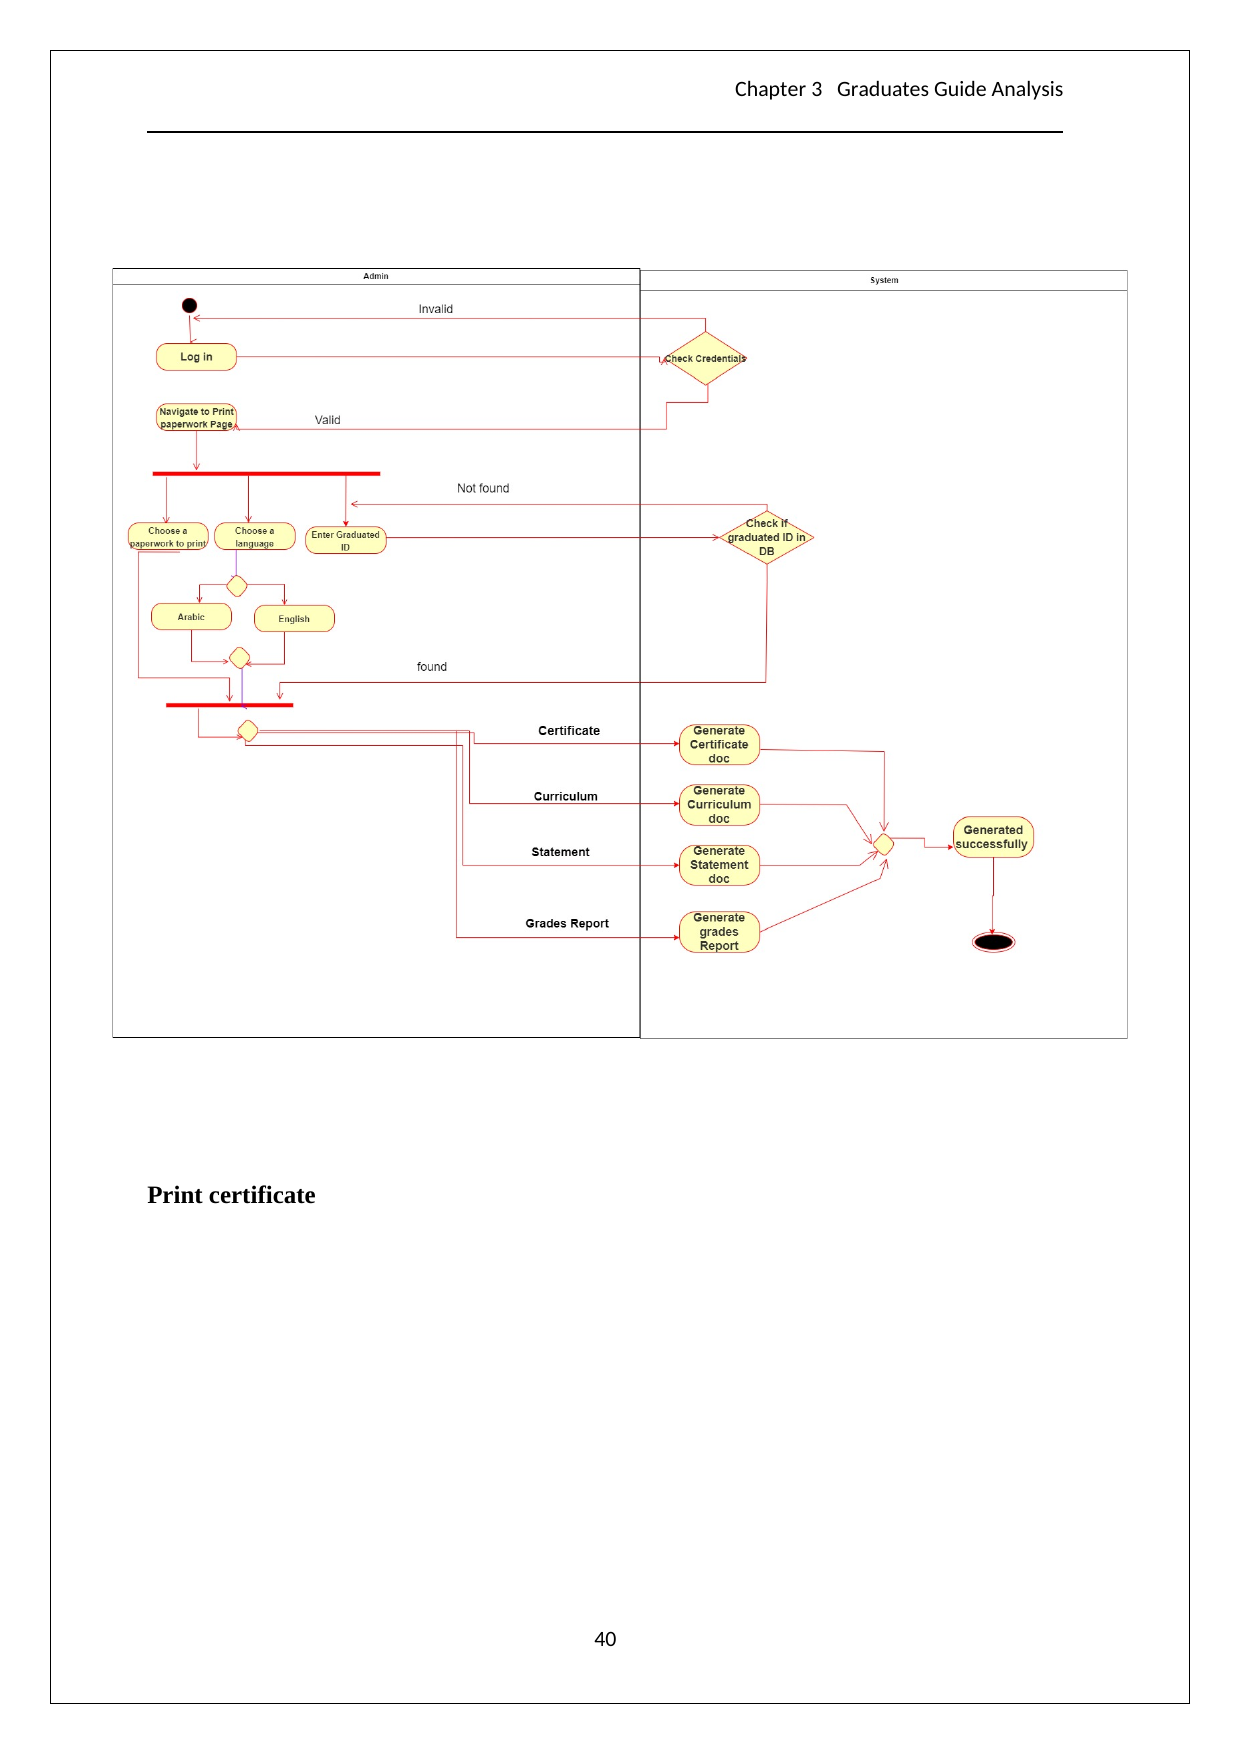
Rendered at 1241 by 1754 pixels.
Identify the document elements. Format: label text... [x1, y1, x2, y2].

picture [112, 268, 1128, 1039]
text Print certificate [147, 1180, 1063, 1209]
